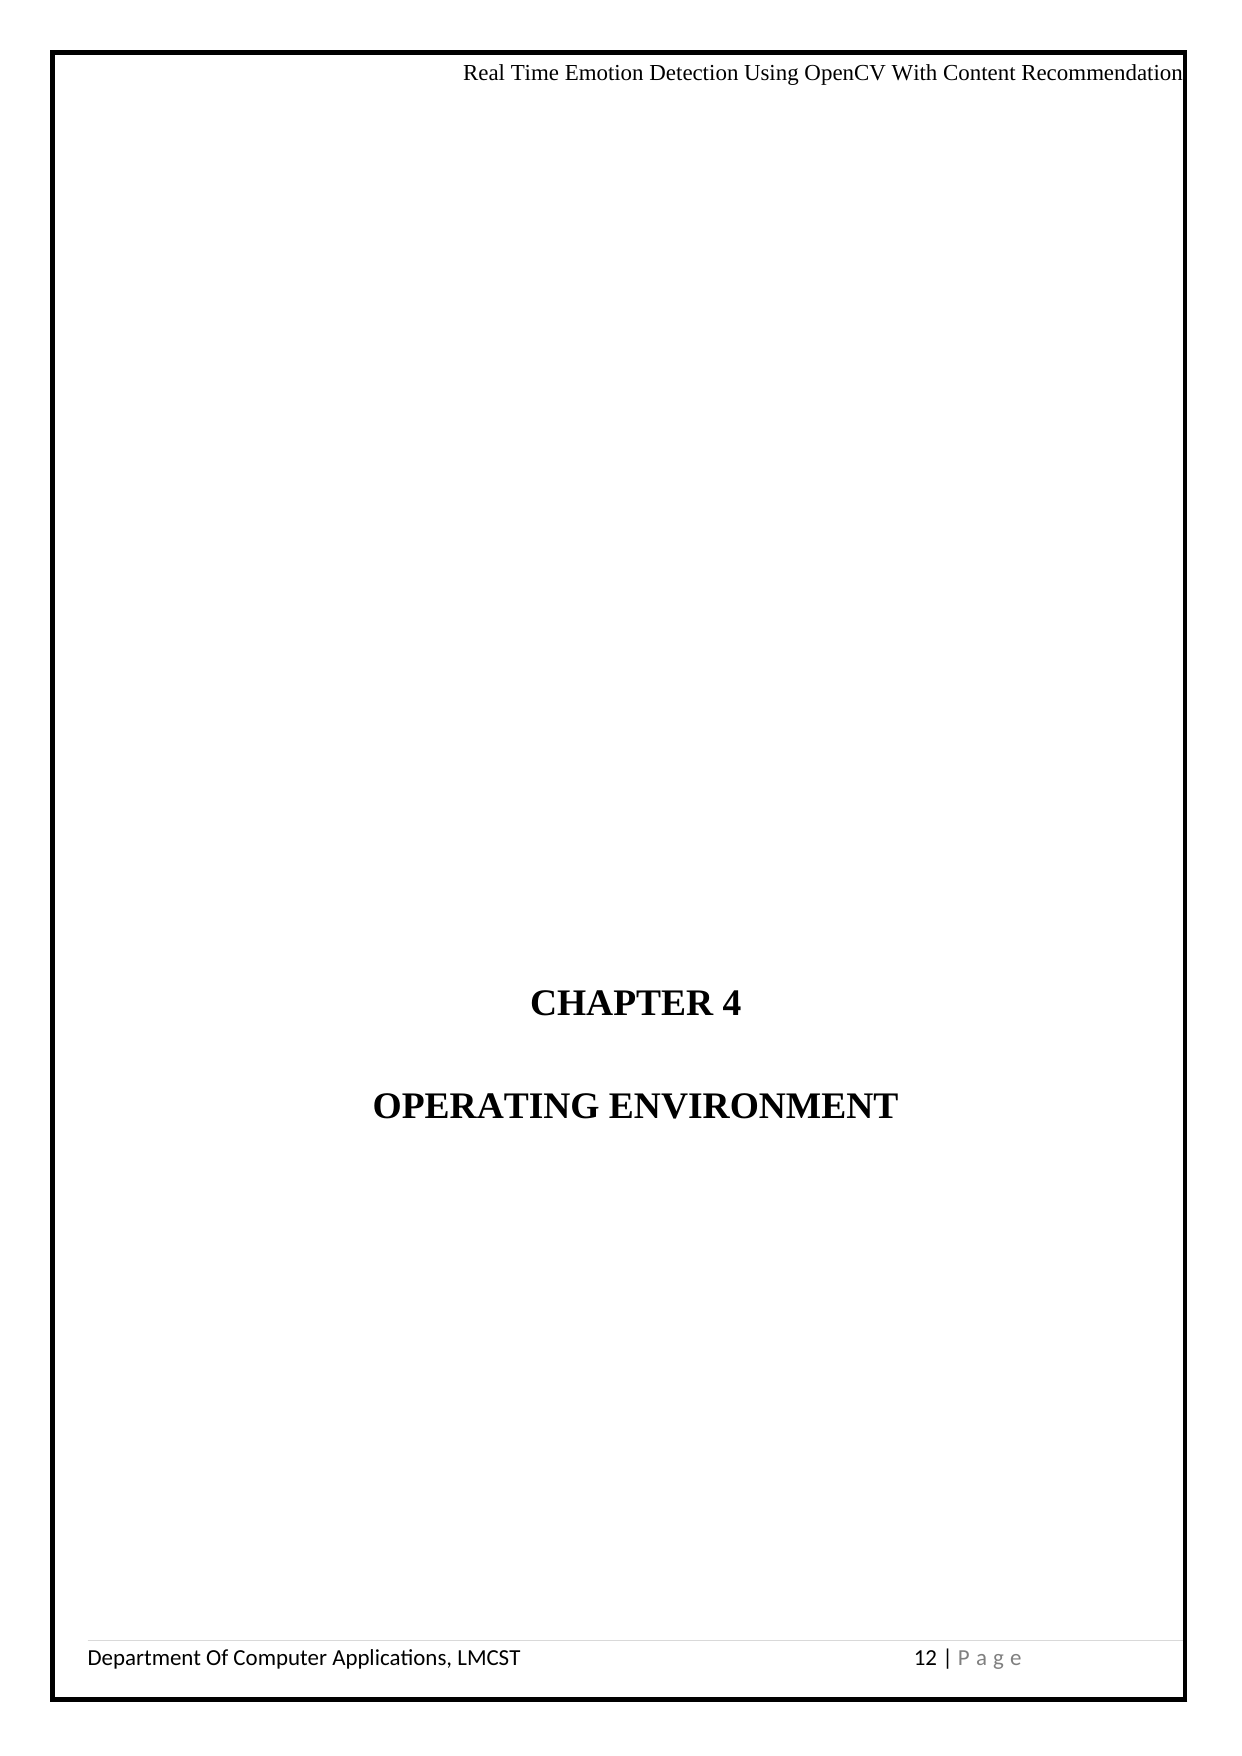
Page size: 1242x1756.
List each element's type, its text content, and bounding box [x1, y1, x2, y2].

text CHAPTER 4 [87, 981, 1183, 1024]
text OPERATING ENVIRONMENT [87, 1083, 1183, 1127]
